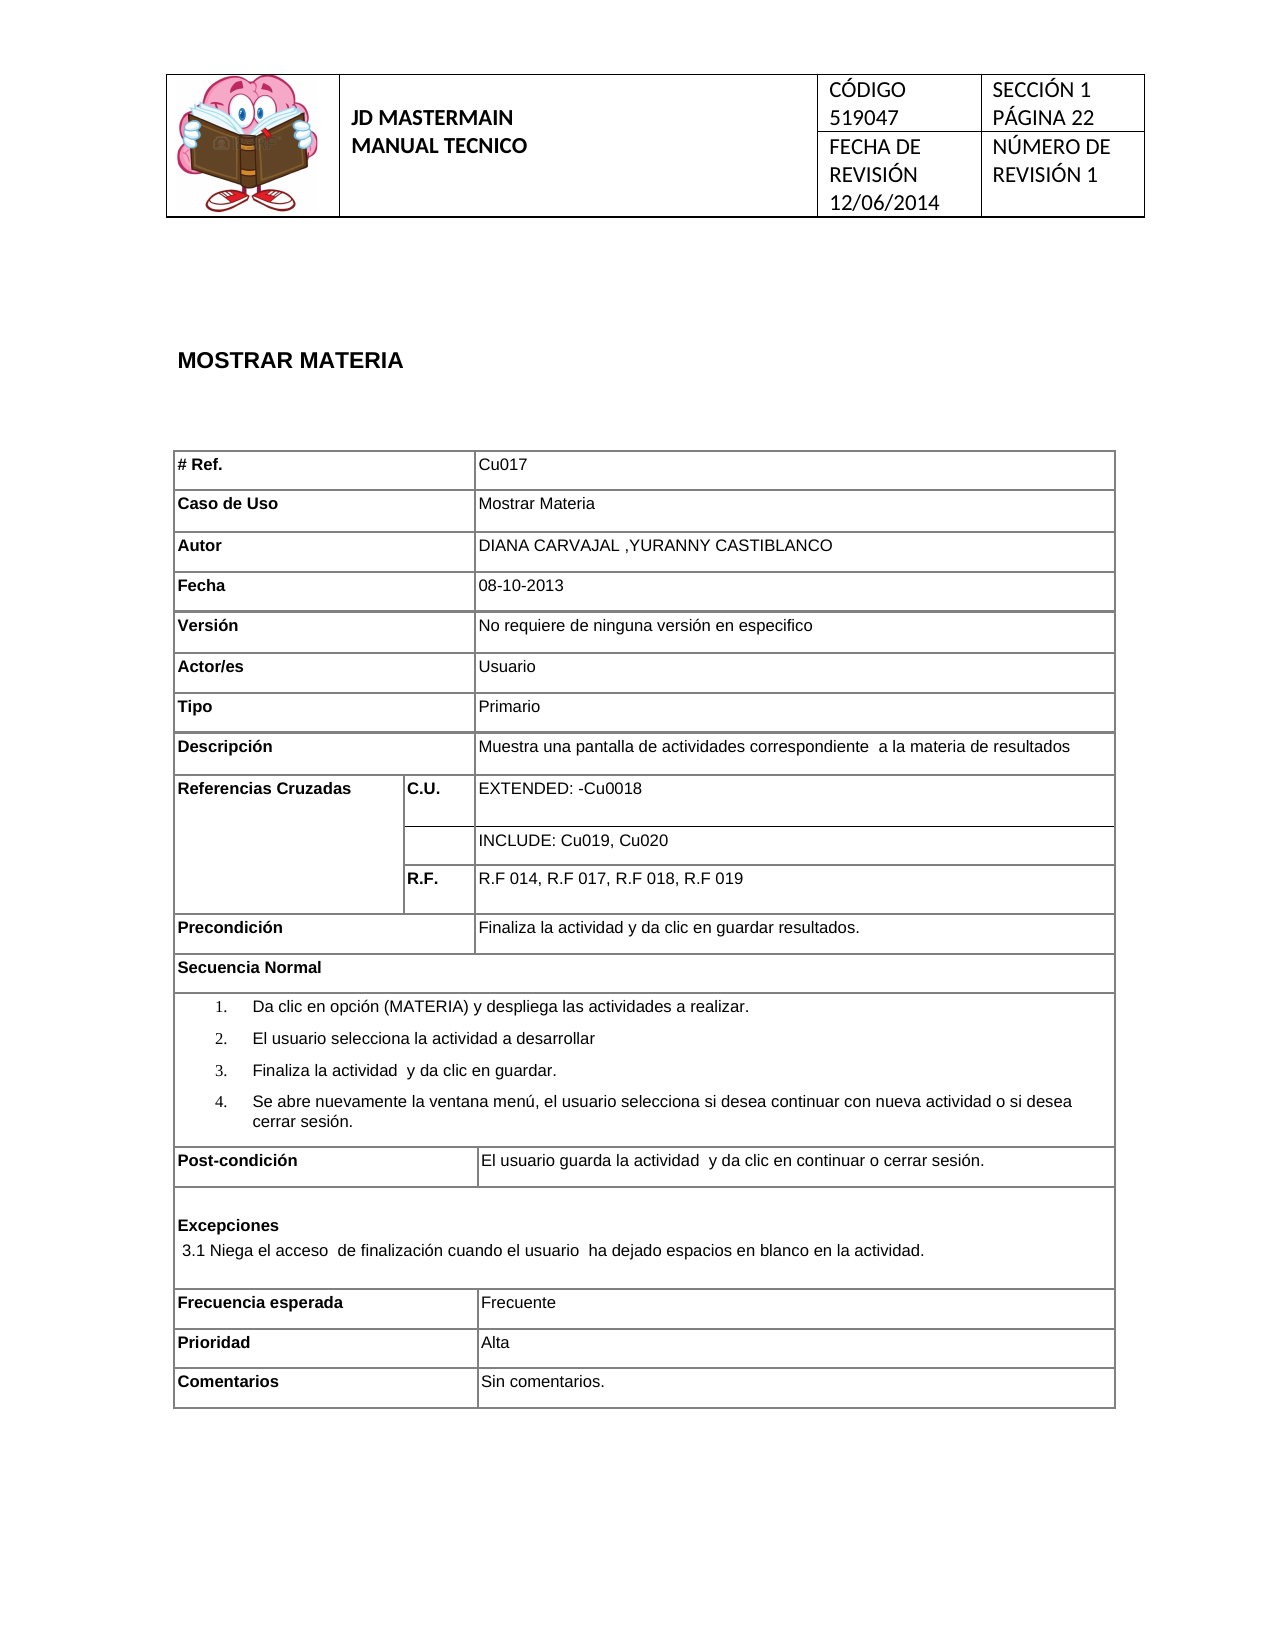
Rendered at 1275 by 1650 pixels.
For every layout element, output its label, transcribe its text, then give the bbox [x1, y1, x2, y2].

table_cell EXTENDED: -Cu0018 [476, 776, 1114, 826]
table_cell Referencias Cruzadas [175, 776, 403, 913]
table_cell R.F. [405, 866, 474, 913]
table_header # Ref. [175, 452, 474, 489]
table_cell C.U. [405, 776, 474, 826]
table_cell Autor [175, 533, 474, 571]
table_cell Excepciones 3.1 Niega el acceso de finalización cuando el usuario ha dejado espacios en blanco en la actividad. [175, 1188, 1114, 1288]
table_cell El usuario guarda la actividad y da clic en continuar o cerrar sesión. [479, 1148, 1114, 1186]
table_cell Fecha [175, 573, 474, 610]
table_cell R.F 014, R.F 017, R.F 018, R.F 019 [476, 866, 1114, 913]
table_cell Finaliza la actividad y da clic en guardar resultados. [476, 915, 1114, 953]
table_cell Muestra una pantalla de actividades correspondiente a la materia de resultados [476, 734, 1114, 774]
table_cell No requiere de ninguna versión en especifico [476, 613, 1114, 652]
table_cell Prioridad [175, 1330, 477, 1367]
table_cell Alta [479, 1330, 1114, 1367]
table_cell Da clic en opción (MATERIA) y despliega las actividades a realizar. El usuario selecciona la actividad a desarrollar Finaliza la actividad y da clic en guardar. Se abre nuevamente la ventana menú, el usuario selecciona si desea continuar con nueva actividad o si desea cerrar sesión. [175, 994, 1114, 1146]
text MOSTRAR MATERIA [177, 347, 1098, 374]
table_cell INCLUDE: Cu019, Cu020 Ayuda [476, 827, 1114, 864]
picture [177, 75, 318, 212]
table_cell Post-condición [175, 1148, 477, 1186]
table_cell Caso de Uso [175, 491, 474, 531]
table_cell Primario [476, 694, 1114, 731]
table_cell DIANA CARVAJAL ,YURANNY CASTIBLANCO [476, 533, 1114, 571]
table_cell Sin comentarios. [479, 1369, 1114, 1407]
table_cell Versión [175, 613, 474, 652]
table_cell Tipo [175, 694, 474, 731]
table_cell 08-10-2013 [476, 573, 1114, 610]
table_cell Mostrar Materia [476, 491, 1114, 531]
table_cell Descripción [175, 734, 474, 774]
table_cell Frecuencia esperada [175, 1290, 477, 1327]
table_cell Usuario [476, 654, 1114, 692]
table_cell Secuencia Normal [175, 955, 1114, 992]
table_header Cu017 [476, 452, 1114, 489]
table_cell Comentarios [175, 1369, 477, 1407]
table_cell Precondición [175, 915, 474, 953]
table_cell Frecuente [479, 1290, 1114, 1327]
table_cell [405, 827, 474, 864]
table_cell Actor/es [175, 654, 474, 692]
